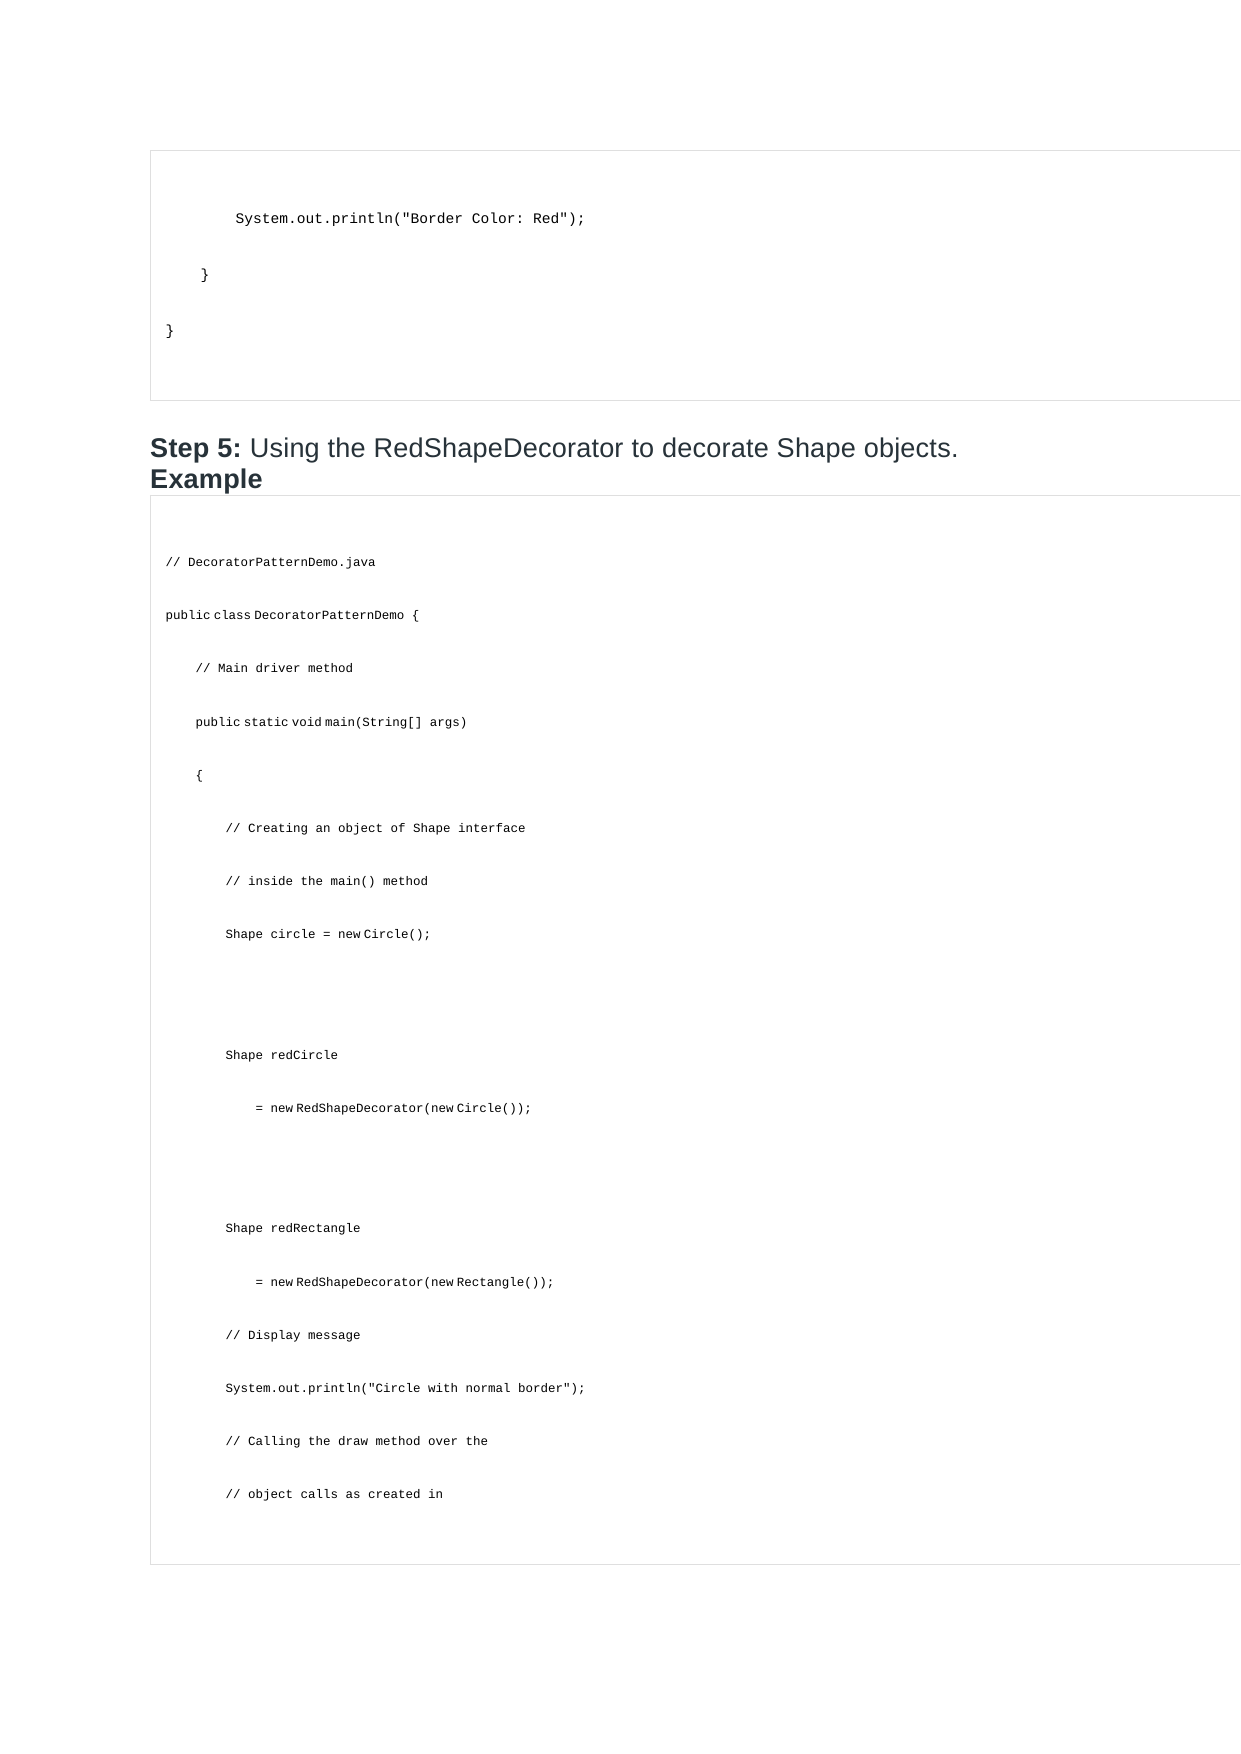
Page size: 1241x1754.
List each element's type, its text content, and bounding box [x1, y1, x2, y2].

text Step 5: Using the RedShapeDecorator to decorate Shape objects. [150, 401, 1090, 463]
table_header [151, 496, 1240, 1564]
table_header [151, 151, 1240, 400]
text Example [150, 463, 1090, 494]
